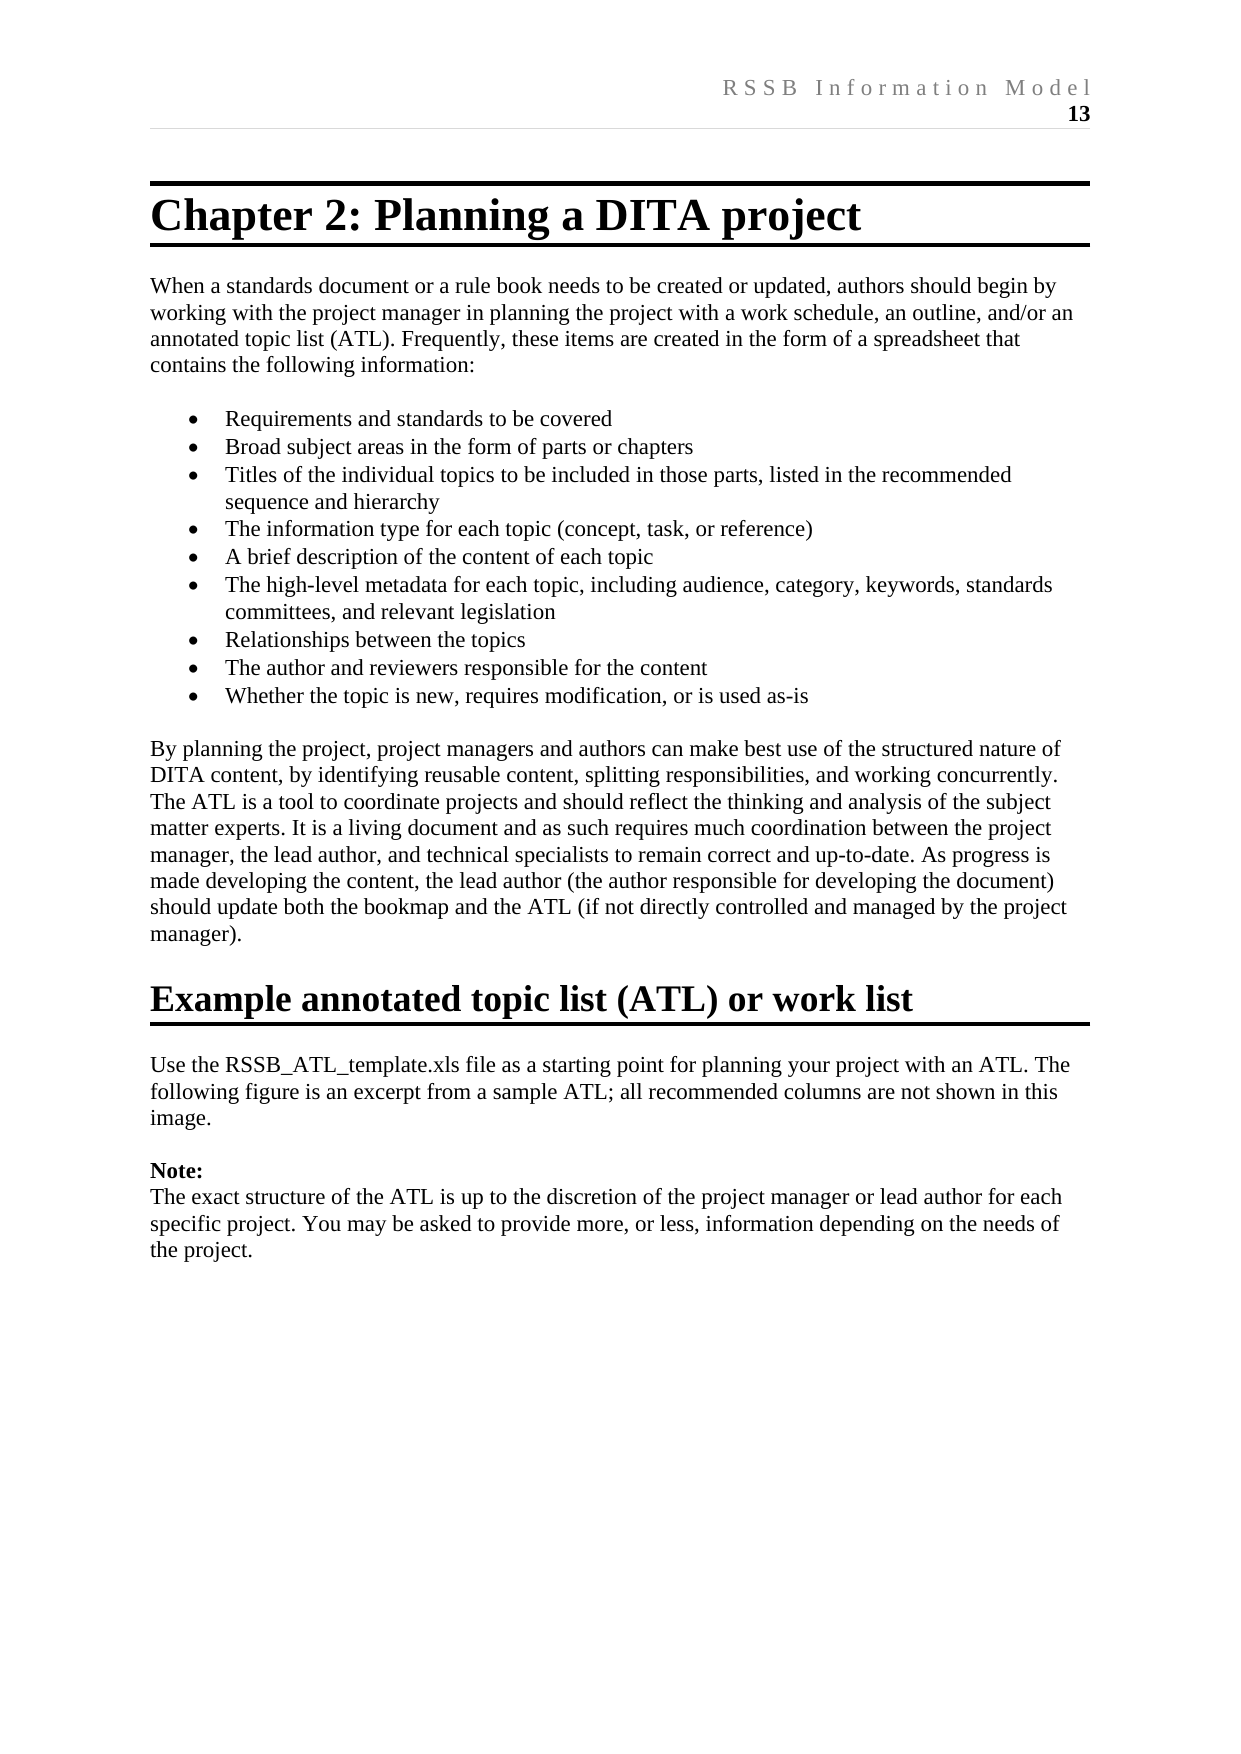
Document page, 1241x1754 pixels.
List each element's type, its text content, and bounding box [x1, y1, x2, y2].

text The exact structure of the ATL is up to the discretion of the project manager or lead author for each [150, 1183, 1090, 1209]
list The author and reviewers responsible for the content [187, 653, 1090, 681]
list Titles of the individual topics to be included in those parts, listed in the recommended sequence and hierarchy [187, 460, 1090, 514]
text Use the RSSB_ATL_template.xls file as a starting point for planning your project with an ATL. The following figure is an excerpt from a sample ATL; all recommended columns are not shown in this image. [150, 1051, 1090, 1131]
text By planning the project, project managers and authors can make best use of the structured nature of DITA content, by identifying reusable content, splitting responsibilities, and working concurrently. The ATL is a tool to coordinate projects and should reflect the thinking and analysis of the subject matter experts. It is a living document and as such requires much coordination between the project manager, the lead author, and technical specialists to remain correct and up-to-date. As progress is made developing the content, the lead author (the author responsible for developing the document) should update both the bookmap and the ATL (if not directly controlled and managed by the project [150, 735, 1090, 920]
list The high-level metadata for each topic, including audience, category, keywords, standards committees, and relevant legislation [187, 570, 1090, 625]
text specific project. You may be asked to provide more, or less, information depending on the needs of the project. [150, 1209, 1090, 1262]
subtitle Chapter 2: Planning a DITA project [150, 186, 1090, 243]
list Broad subject areas in the form of parts or chapters [187, 432, 1090, 460]
list Whether the topic is new, requires modification, or is used as-is [187, 681, 1090, 709]
text Note: [150, 1157, 1090, 1183]
list The information type for each topic (concept, task, or reference) [187, 514, 1090, 542]
list Requirements and standards to be covered [187, 404, 1090, 432]
list A brief description of the content of each topic [187, 542, 1090, 570]
subtitle Example annotated topic list (ATL) or work list [150, 977, 1090, 1022]
text When a standards document or a rule book needs to be created or updated, authors should begin by working with the project manager in planning the project with a work schedule, an outline, and/or an annotated topic list (ATL). Frequently, these items are created in the form of a spreadsheet that contains the following information: [150, 272, 1090, 378]
text manager). [150, 920, 1090, 946]
list Relationships between the topics [187, 625, 1090, 653]
